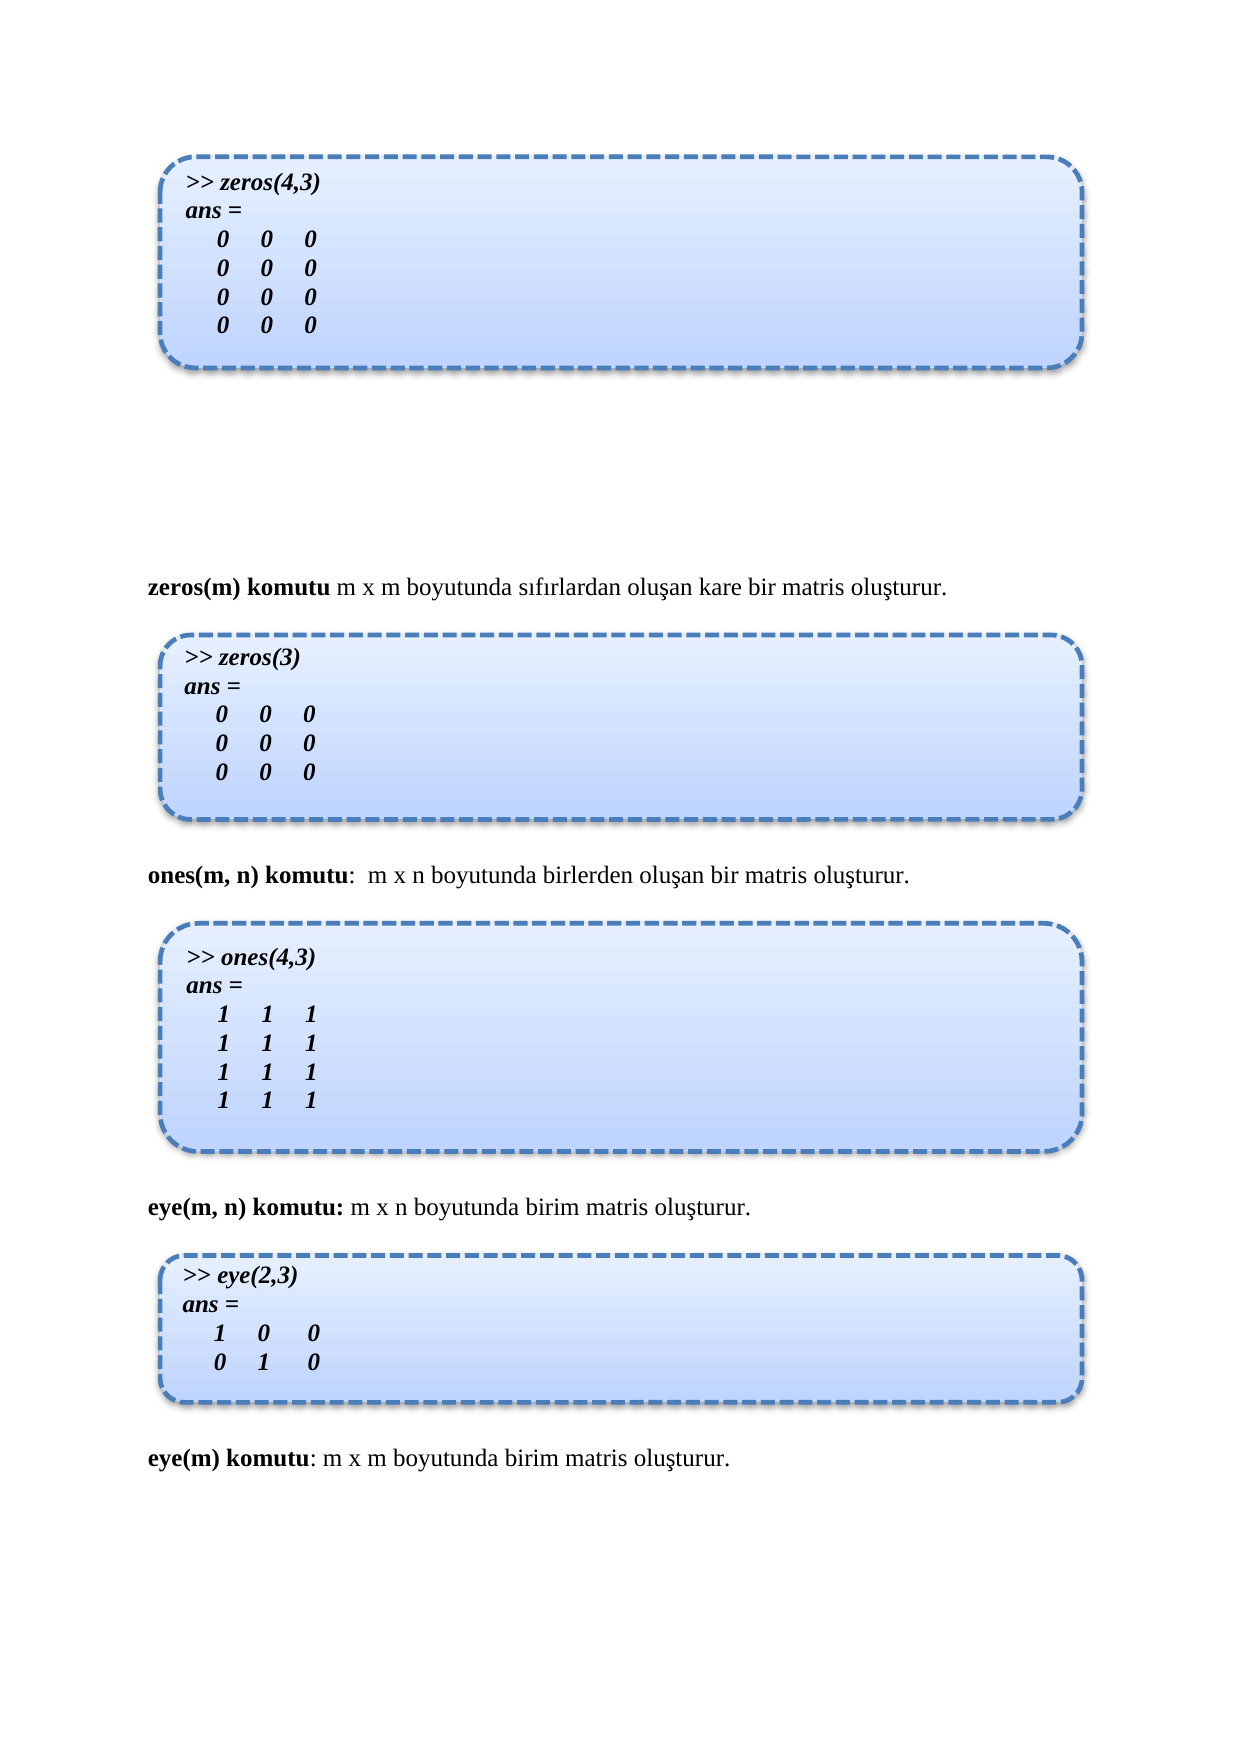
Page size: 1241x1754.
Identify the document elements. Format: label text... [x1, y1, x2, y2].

text ones(m, n) komutu: m x n boyutunda birlerden oluşan bir matris oluşturur. [148, 860, 1093, 889]
text eye(m) komutu: m x m boyutunda birim matris oluşturur. [148, 1443, 1093, 1472]
text eye(m, n) komutu: m x n boyutunda birim matris oluşturur. [148, 1192, 1093, 1221]
text zeros(m) komutu m x m boyutunda sıfırlardan oluşan kare bir matris oluşturur. [148, 572, 1093, 601]
